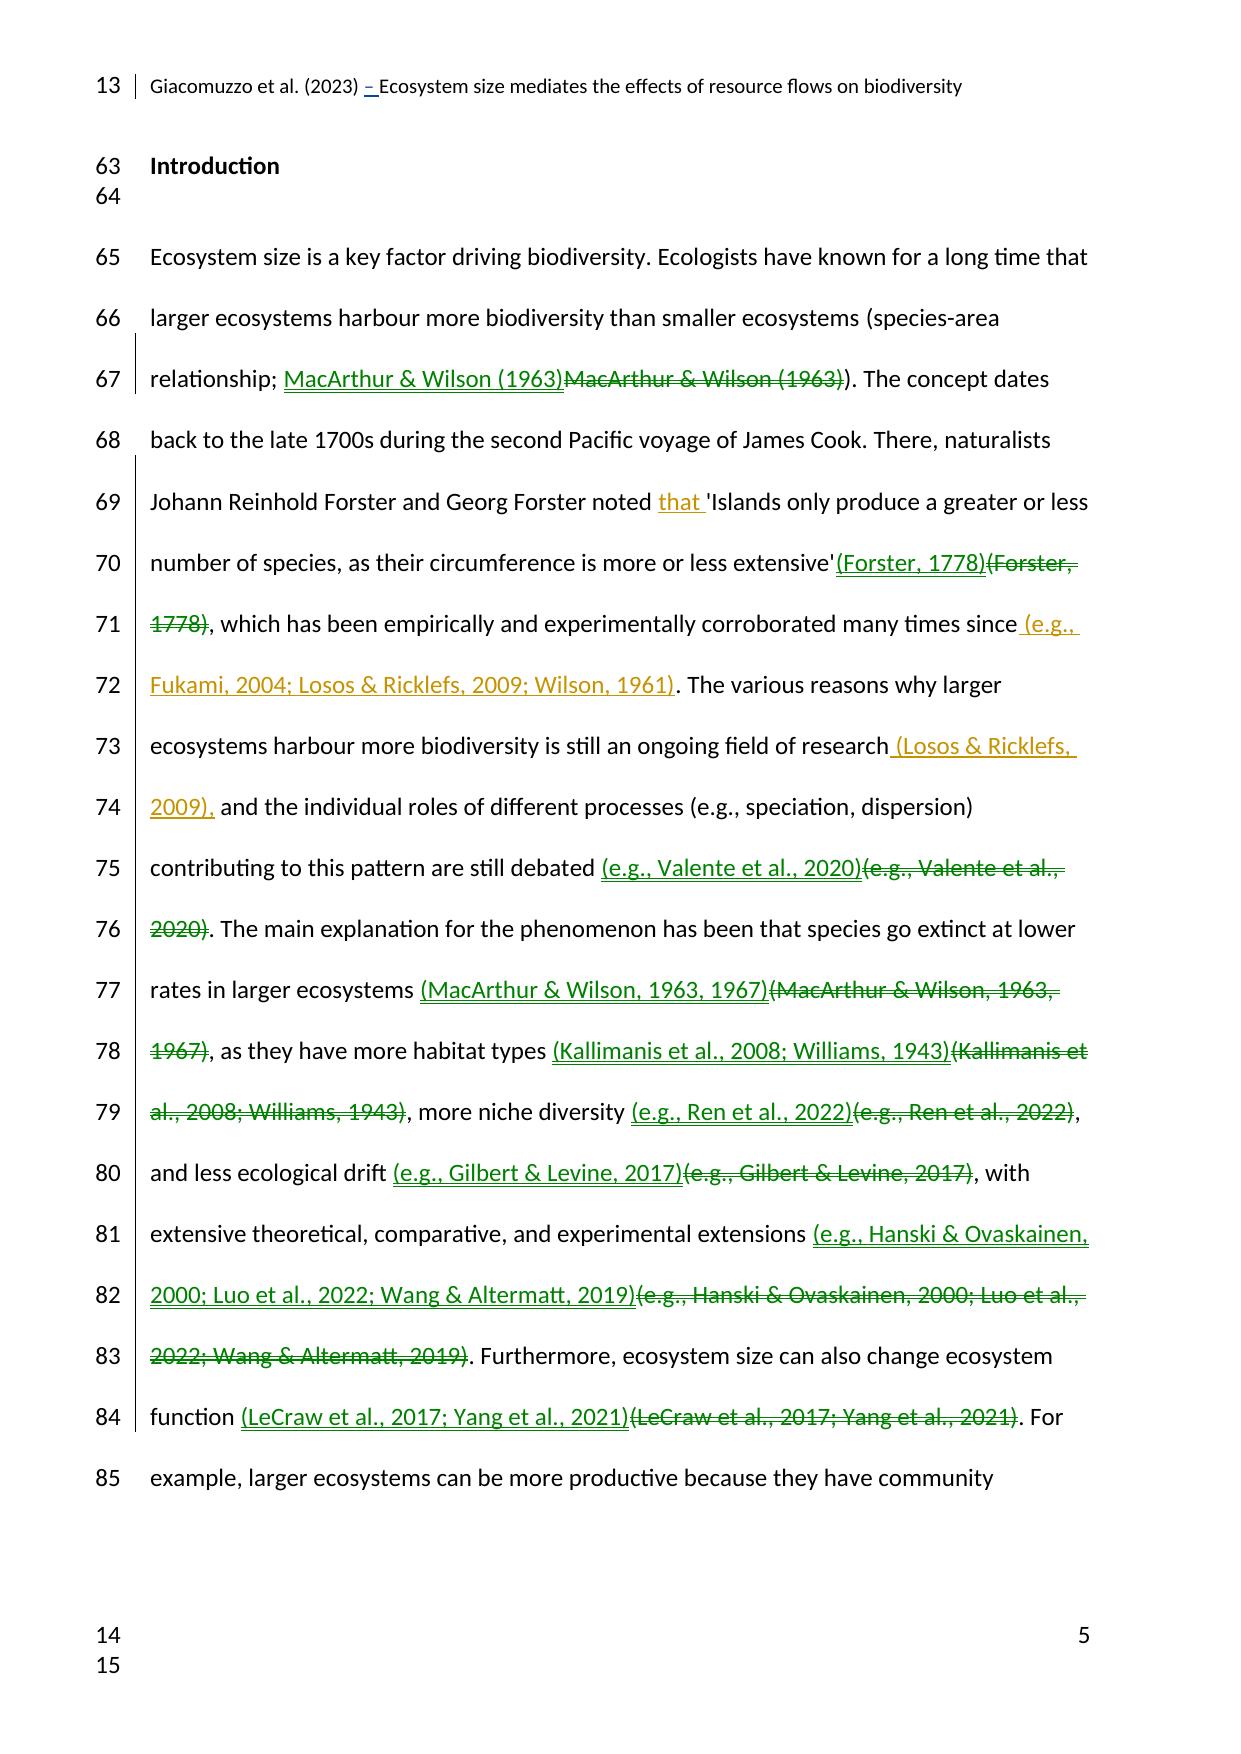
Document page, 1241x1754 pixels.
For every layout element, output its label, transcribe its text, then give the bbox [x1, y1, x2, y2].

text Introduction [150, 150, 1090, 181]
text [150, 242, 1090, 1493]
